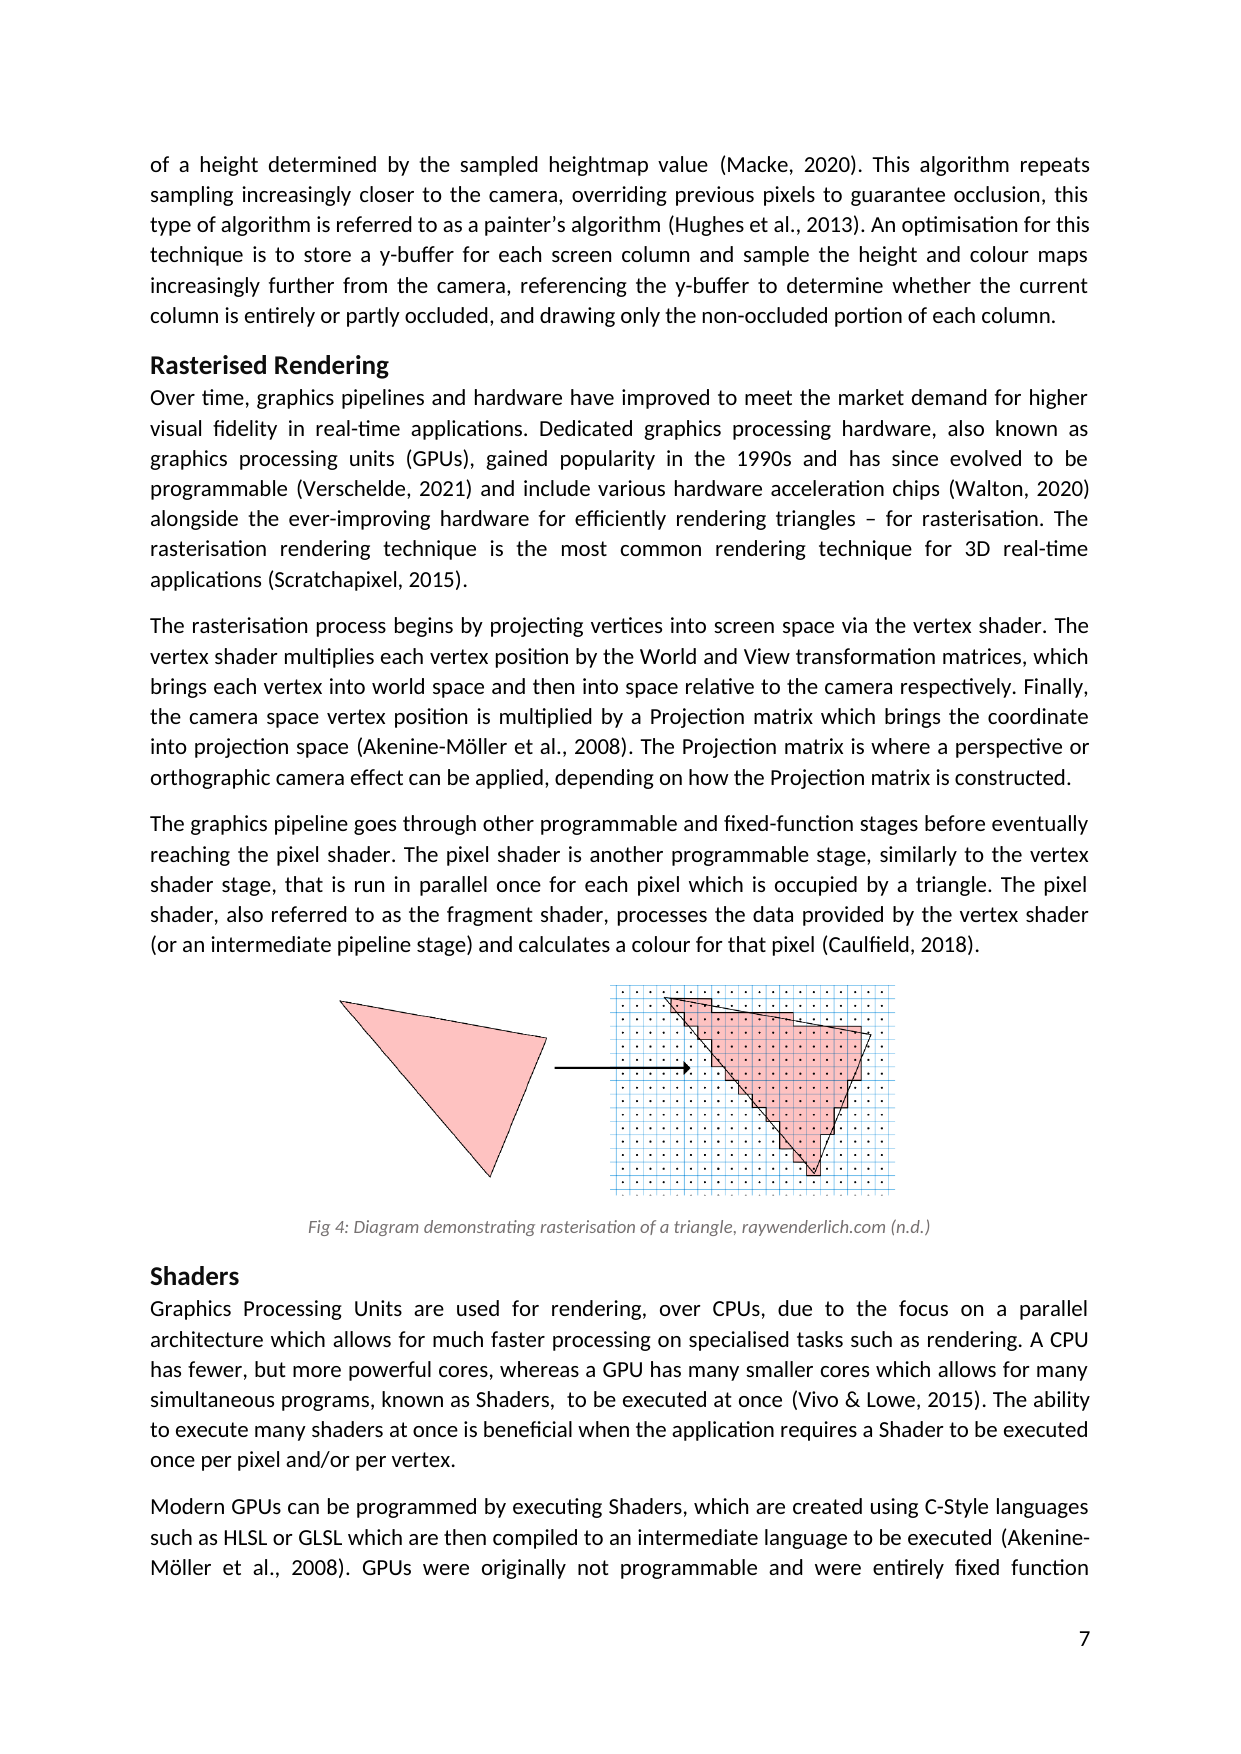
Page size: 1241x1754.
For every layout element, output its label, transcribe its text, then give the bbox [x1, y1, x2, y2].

subtitle Rasterised Rendering [150, 348, 1090, 381]
text Graphics Processing Units are used for rendering, over CPUs, due to the focus on a parallel architecture which allows for much faster processing on specialised tasks such as rendering. A CPU has fewer, but more powerful cores, whereas a GPU has many smaller cores which allows for many simultaneous programs, known as Shaders, to be executed at once . The ability to execute many shaders at once is beneficial when the application requires a Shader to be executed once per pixel and/or per vertex. [150, 1294, 1090, 1474]
text Over time, graphics pipelines and hardware have improved to meet the market demand for higher visual fidelity in real-time applications. Dedicated graphics processing hardware, also known as graphics processing units (GPUs), gained popularity in the 1990s and has since evolved to be programmable and include various hardware acceleration chips alongside the ever-improving hardware for efficiently rendering triangles – for rasterisation. The rasterisation rendering technique is the most common rendering technique for 3D real-time applications . [150, 383, 1090, 593]
subtitle Shaders [150, 1259, 1090, 1292]
text Fig 4: Diagram demonstrating rasterisation of a triangle, raywenderlich.com (n.d.) [150, 1215, 1090, 1238]
text The graphics pipeline goes through other programmable and fixed-function stages before eventually reaching the pixel shader. The pixel shader is another programmable stage, similarly to the vertex shader stage, that is run in parallel once for each pixel which is occupied by a triangle. The pixel shader, also referred to as the fragment shader, processes the data provided by the vertex shader (or an intermediate pipeline stage) and calculates a colour for that pixel . [150, 809, 1090, 958]
text The rasterisation process begins by projecting vertices into screen space via the vertex shader. The vertex shader multiplies each vertex position by the World and View transformation matrices, which brings each vertex into world space and then into space relative to the camera respectively. Finally, the camera space vertex position is multiplied by a Projection matrix which brings the coordinate into projection space . The Projection matrix is where a perspective or orthographic camera effect can be applied, depending on how the Projection matrix is constructed. [150, 612, 1090, 791]
picture [325, 977, 915, 1213]
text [150, 1492, 1090, 1581]
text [150, 150, 1090, 329]
